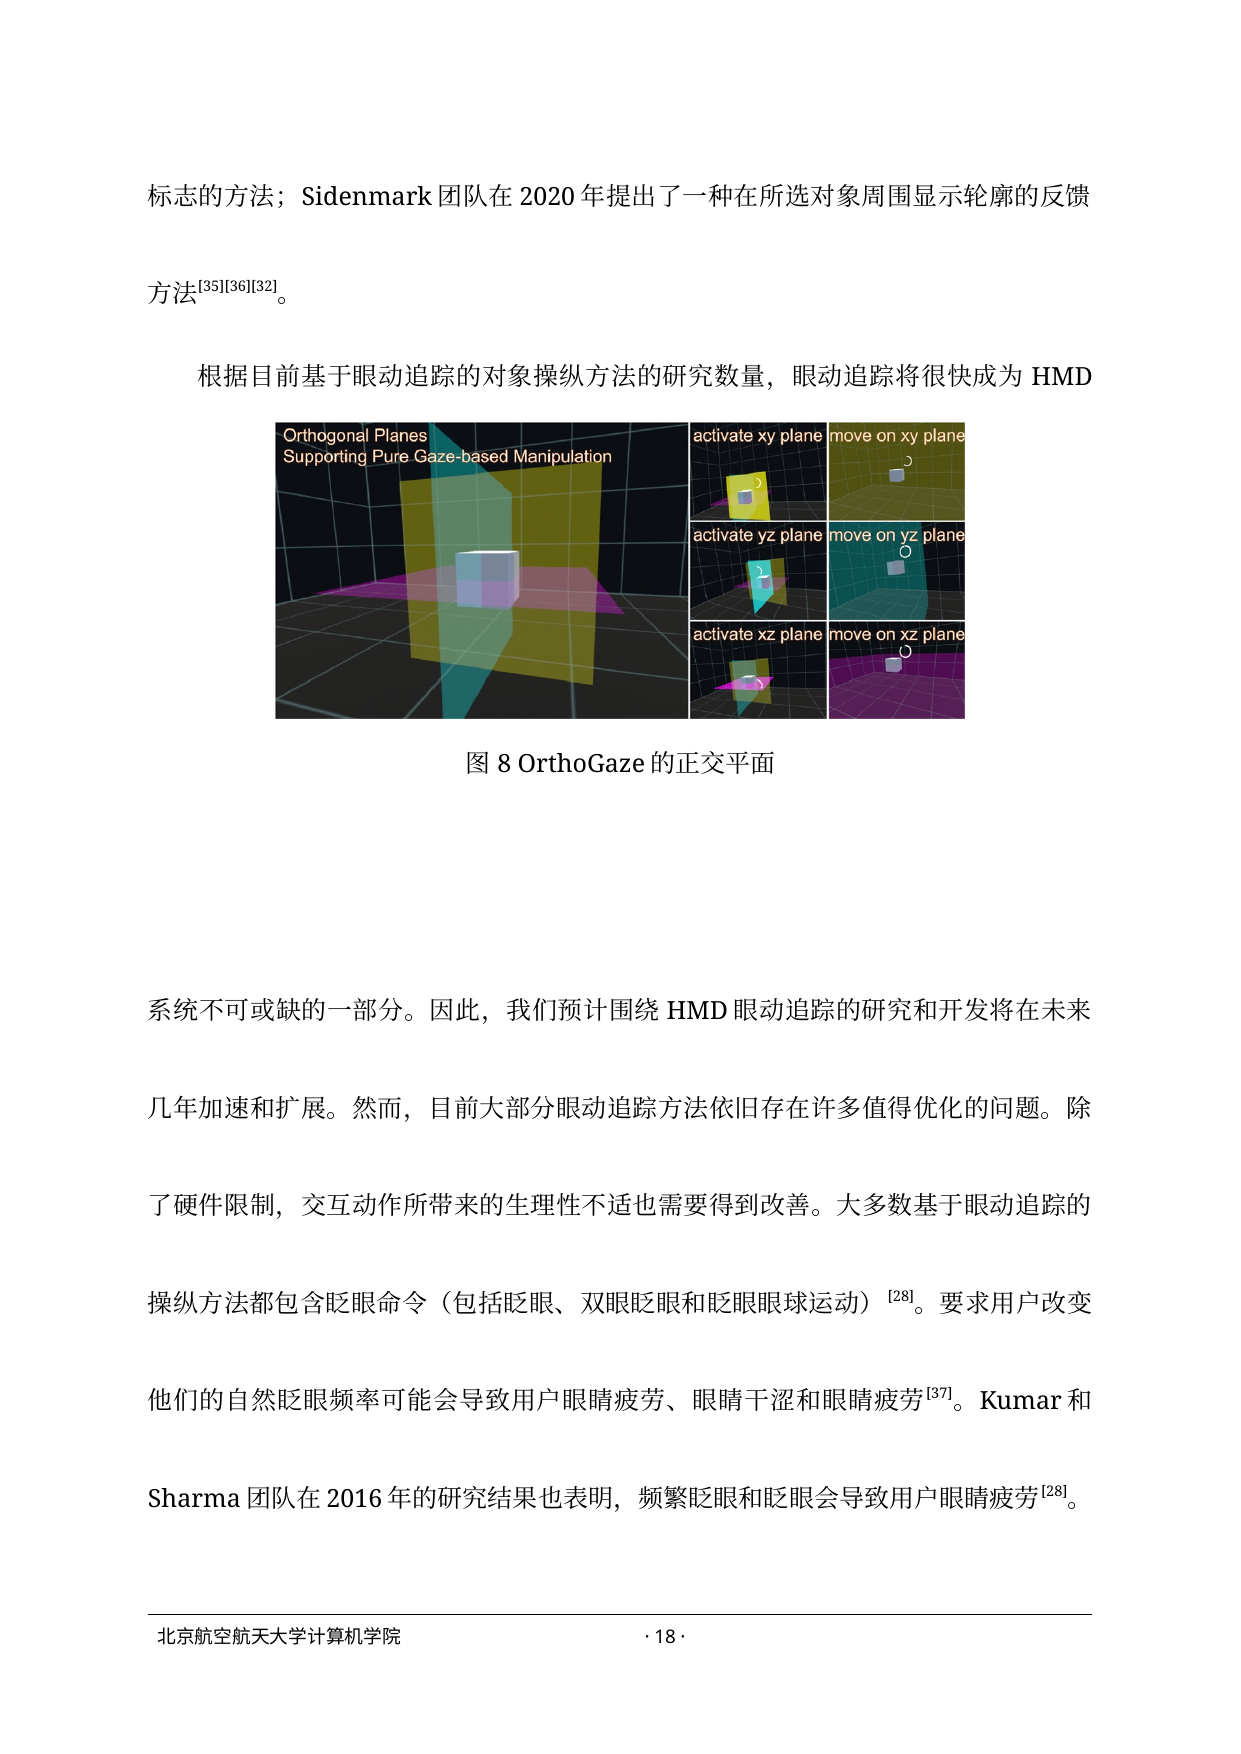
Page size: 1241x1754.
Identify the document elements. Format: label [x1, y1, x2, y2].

text [148, 162, 1092, 324]
text [148, 342, 1092, 1529]
picture [275, 422, 965, 719]
